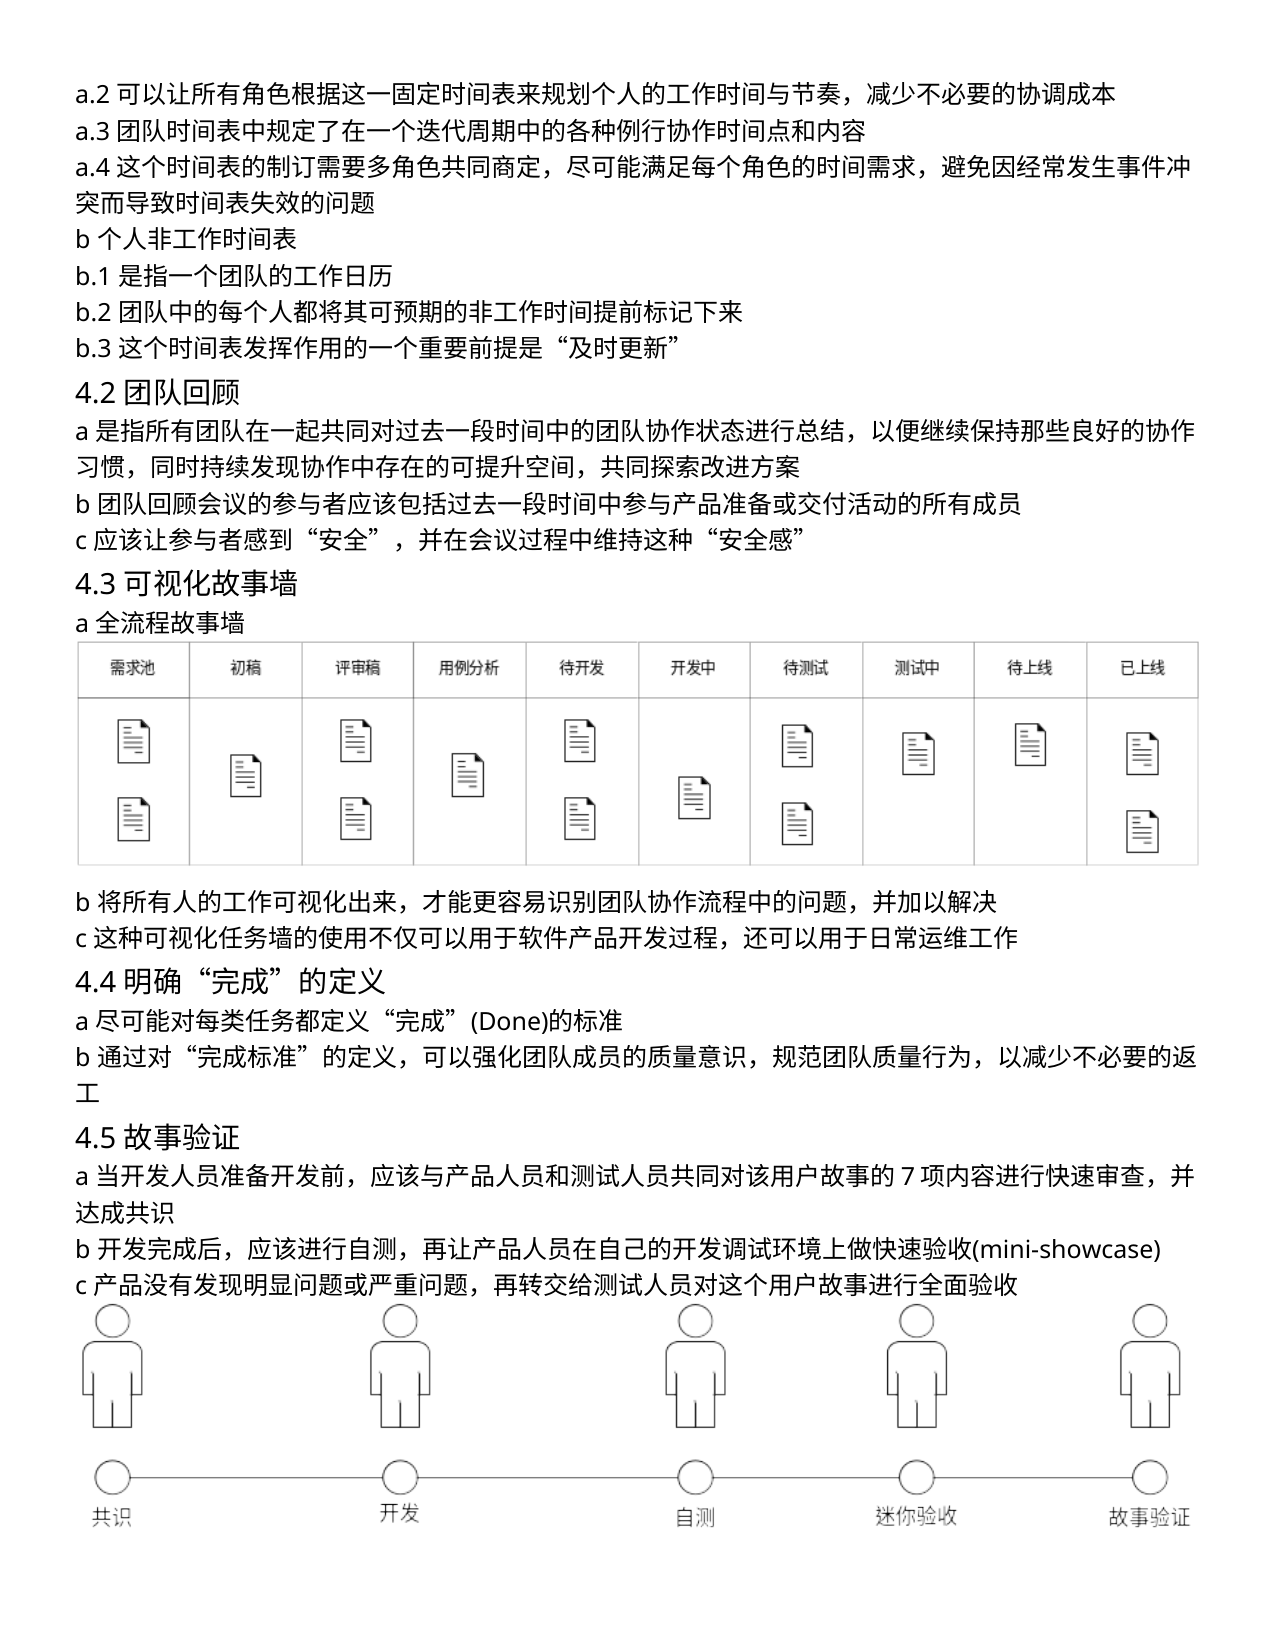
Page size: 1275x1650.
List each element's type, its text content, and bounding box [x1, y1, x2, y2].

subtitle 可视化故事墙 [75, 561, 1200, 603]
text 产品没有发现明显问题或严重问题，再转交给测试人员对这个用户故事进行全面验收 [75, 1266, 1200, 1302]
text 是指一个团队的工作日历 [75, 256, 1200, 292]
subtitle 团队回顾 [75, 369, 1200, 412]
text 尽可能对每类任务都定义“完成”(Done)的标准 [75, 1001, 1200, 1038]
text 应该让参与者感到“安全”，并在会议过程中维持这种“安全感” [75, 520, 1200, 557]
text 团队回顾会议的参与者应该包括过去一段时间中参与产品准备或交付活动的所有成员 [75, 484, 1200, 520]
text 全流程故事墙 [75, 603, 1200, 639]
text 当开发人员准备开发前，应该与产品人员和测试人员共同对该用户故事的7项内容进行快速审查，并达成共识 [75, 1157, 1200, 1229]
text 这种可视化任务墙的使用不仅可以用于软件产品开发过程，还可以用于日常运维工作 [75, 919, 1200, 955]
subtitle 明确“完成”的定义 [75, 959, 1200, 1001]
text 这个时间表的制订需要多角色共同商定，尽可能满足每个角色的时间需求，避免因经常发生事件冲突而导致时间表失效的问题 [75, 147, 1200, 220]
text 个人非工作时间表 [75, 220, 1200, 256]
text 将所有人的工作可视化出来，才能更容易识别团队协作流程中的问题，并加以解决 [75, 882, 1200, 919]
text 团队中的每个人都将其可预期的非工作时间提前标记下来 [75, 292, 1200, 329]
subtitle 故事验证 [75, 1114, 1200, 1157]
text 团队时间表中规定了在一个迭代周期中的各种例行协作时间点和内容 [75, 111, 1200, 147]
text 可以让所有角色根据这一固定时间表来规划个人的工作时间与节奏，减少不必要的协调成本 [75, 75, 1200, 111]
text 是指所有团队在一起共同对过去一段时间中的团队协作状态进行总结，以便继续保持那些良好的协作习惯，同时持续发现协作中存在的可提升空间，共同探索改进方案 [75, 412, 1200, 484]
text 通过对“完成标准”的定义，可以强化团队成员的质量意识，规范团队质量行为，以减少不必要的返工 [75, 1038, 1200, 1110]
text 开发完成后，应该进行自测，再让产品人员在自己的开发调试环境上做快速验收(mini-showcase) [75, 1229, 1200, 1266]
text 这个时间表发挥作用的一个重要前提是“及时更新” [75, 329, 1200, 365]
